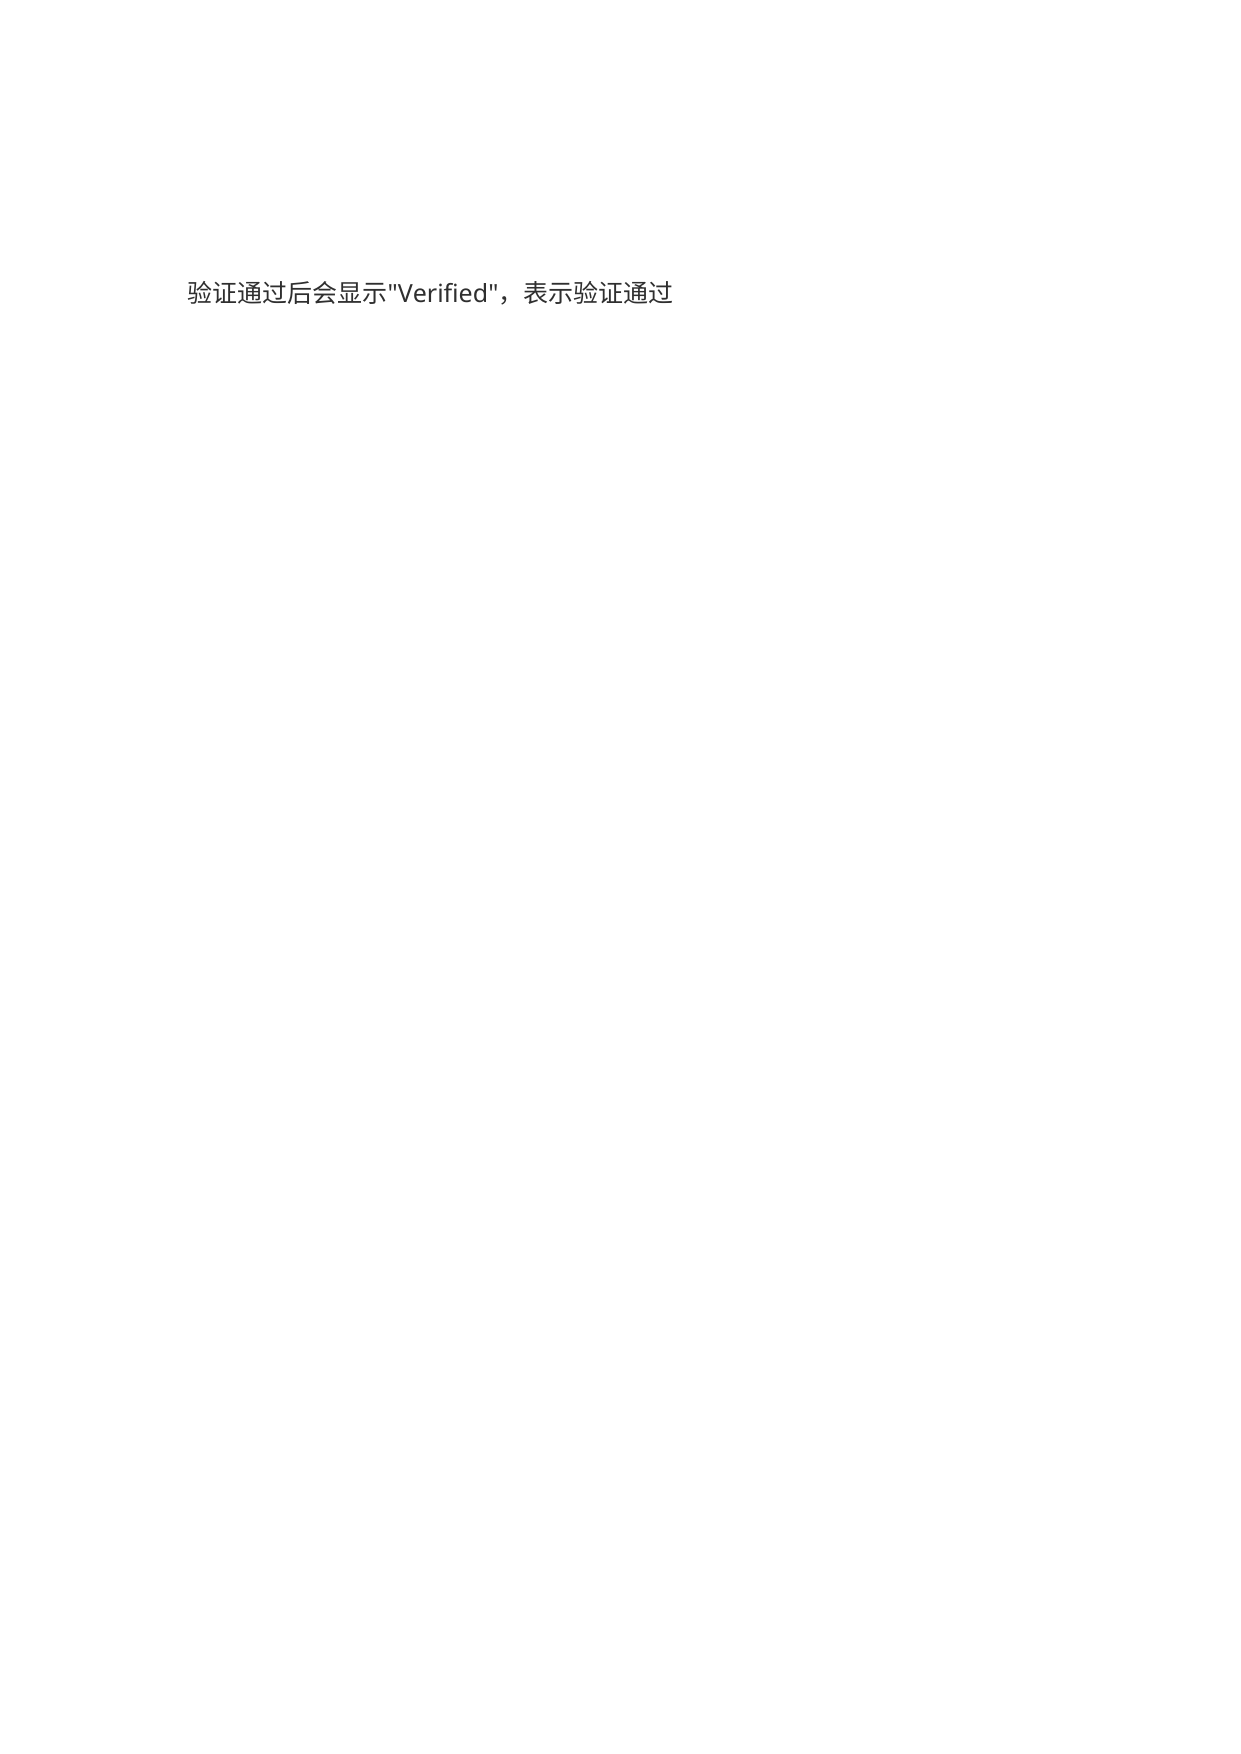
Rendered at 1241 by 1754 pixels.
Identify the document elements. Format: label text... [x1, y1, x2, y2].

text 验证通过后会显示"Verified"，表示验证通过 [187, 259, 1053, 324]
